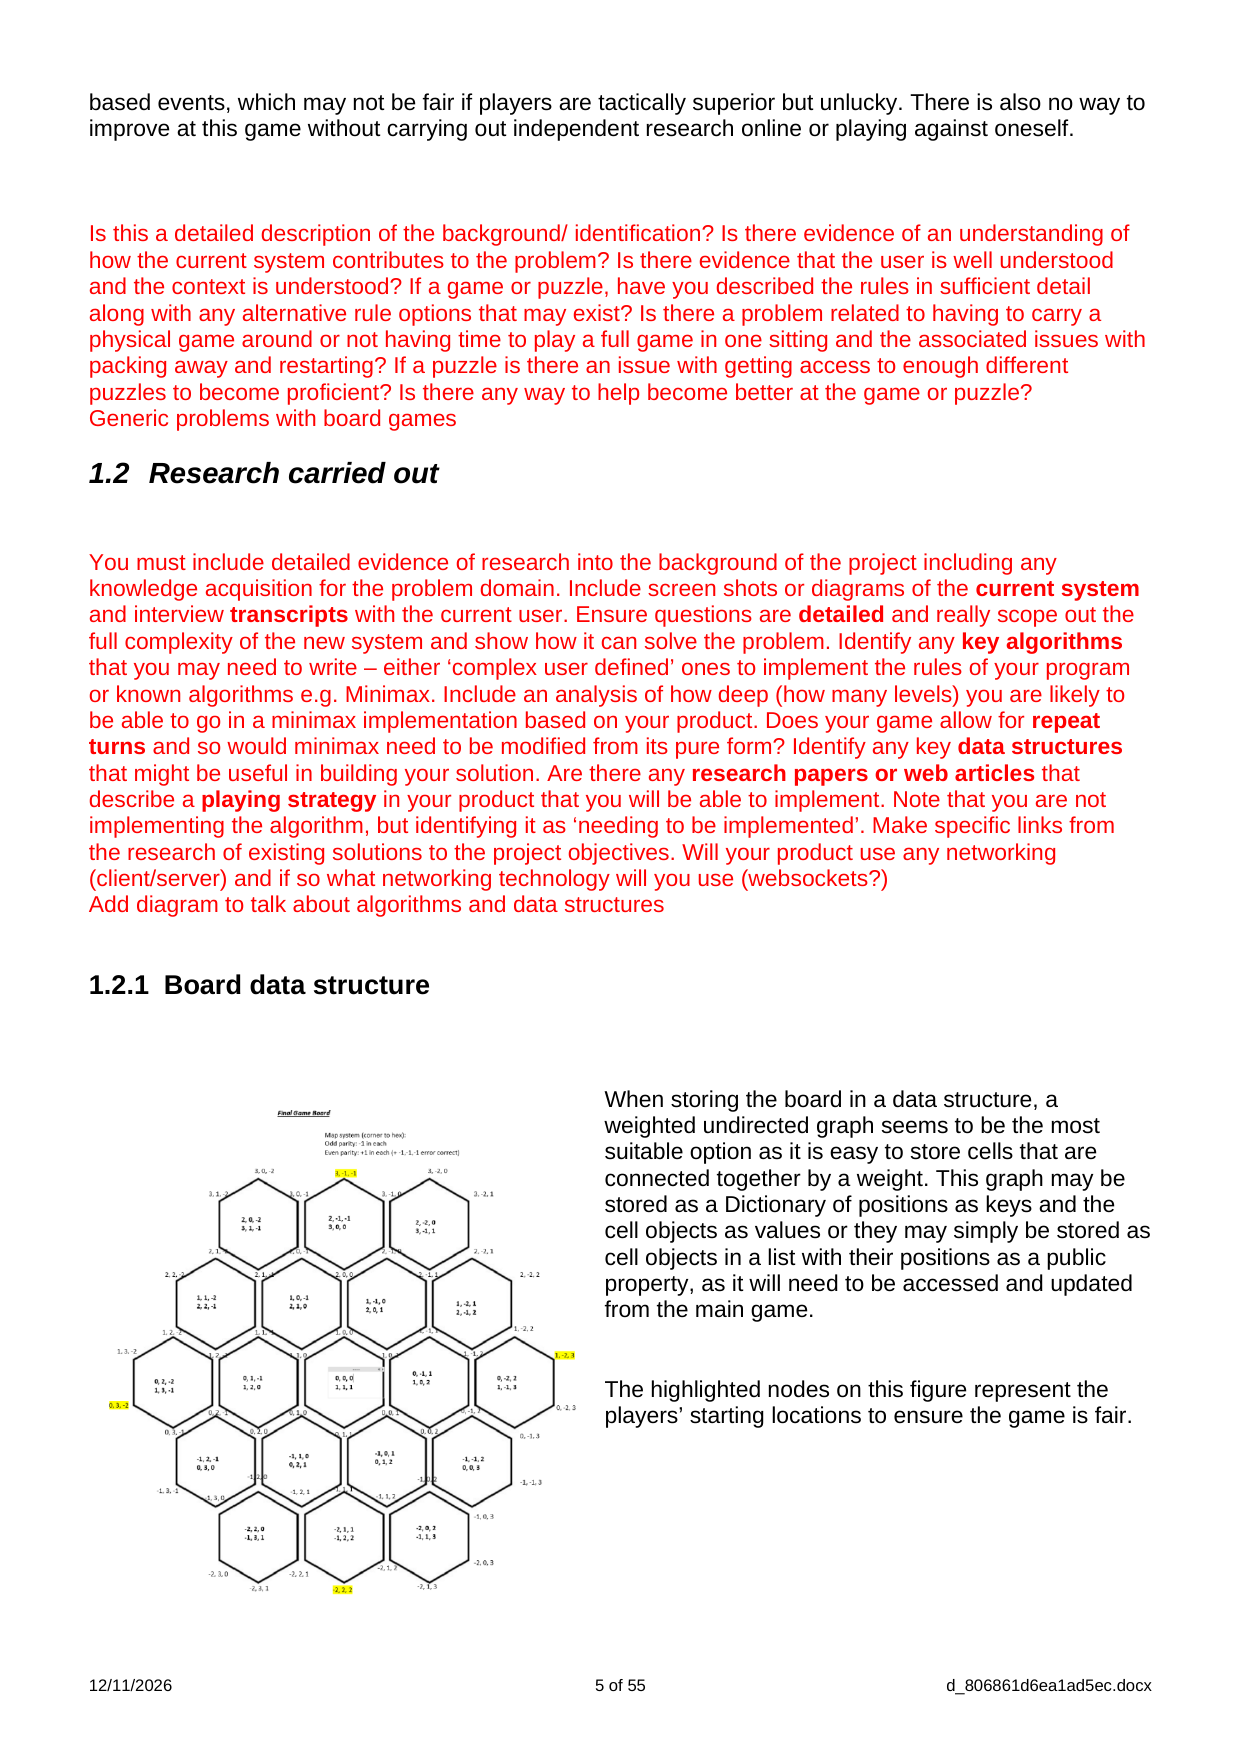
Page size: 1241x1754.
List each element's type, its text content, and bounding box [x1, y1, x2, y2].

text Is this a detailed description of the background/ identification? Is there evidence of an understanding of how the current system contributes to the problem? Is there evidence that the user is well understood and the context is understood? If a game or puzzle, have you described the rules in sufficient detail along with any alternative rule options that may exist? Is there a problem related to having to carry a physical game around or not having time to play a full game in one sitting and the associated issues with packing away and restarting? If a puzzle is there an issue with getting access to enough different puzzles to become proficient? Is there any way to help become better at the game or puzzle? [89, 220, 1152, 405]
picture [88, 1095, 586, 1604]
text Generic problems with board games [89, 405, 1152, 431]
subtitle Research carried out [89, 456, 1152, 490]
text Add diagram to talk about algorithms and data structures [89, 891, 1152, 918]
text You must include detailed evidence of research into the background of the project including any knowledge acquisition for the problem domain. Include screen shots or diagrams of the current system and interview transcripts with the current user. Ensure questions are detailed and really scope out the full complexity of the new system and show how it can solve the problem. Identify any key algorithms that you may need to write – either ‘complex user defined’ ones to implement the rules of your program or known algorithms e.g. Minimax. Include an analysis of how deep (how many levels) you are likely to be able to go in a minimax implementation based on your product. Does your game allow for repeat turns and so would minimax need to be modified from its pure form? Identify any key data structures that might be useful in building your solution. Are there any research papers or web articles that describe a playing strategy in your product that you will be able to implement. Note that you are not implementing the algorithm, but identifying it as ‘needing to be implemented’. Make specific links from the research of existing solutions to the project objectives. Will your product use any networking (client/server) and if so what networking technology will you use (websockets?) [89, 549, 1152, 891]
text When storing the board in a data structure, a weighted undirected graph seems to be the most suitable option as it is easy to store cells that are connected together by a weight. This graph may be stored as a Dictionary of positions as keys and the cell objects as values or they may simply be stored as cell objects in a list with their positions as a public property, as it will need to be accessed and updated from the main game. [89, 1086, 1152, 1323]
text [89, 89, 1152, 141]
text The highlighted nodes on this figure represent the players’ starting locations to ensure the game is fair. [586, 1376, 1152, 1428]
subtitle Board data structure [89, 969, 1152, 1000]
